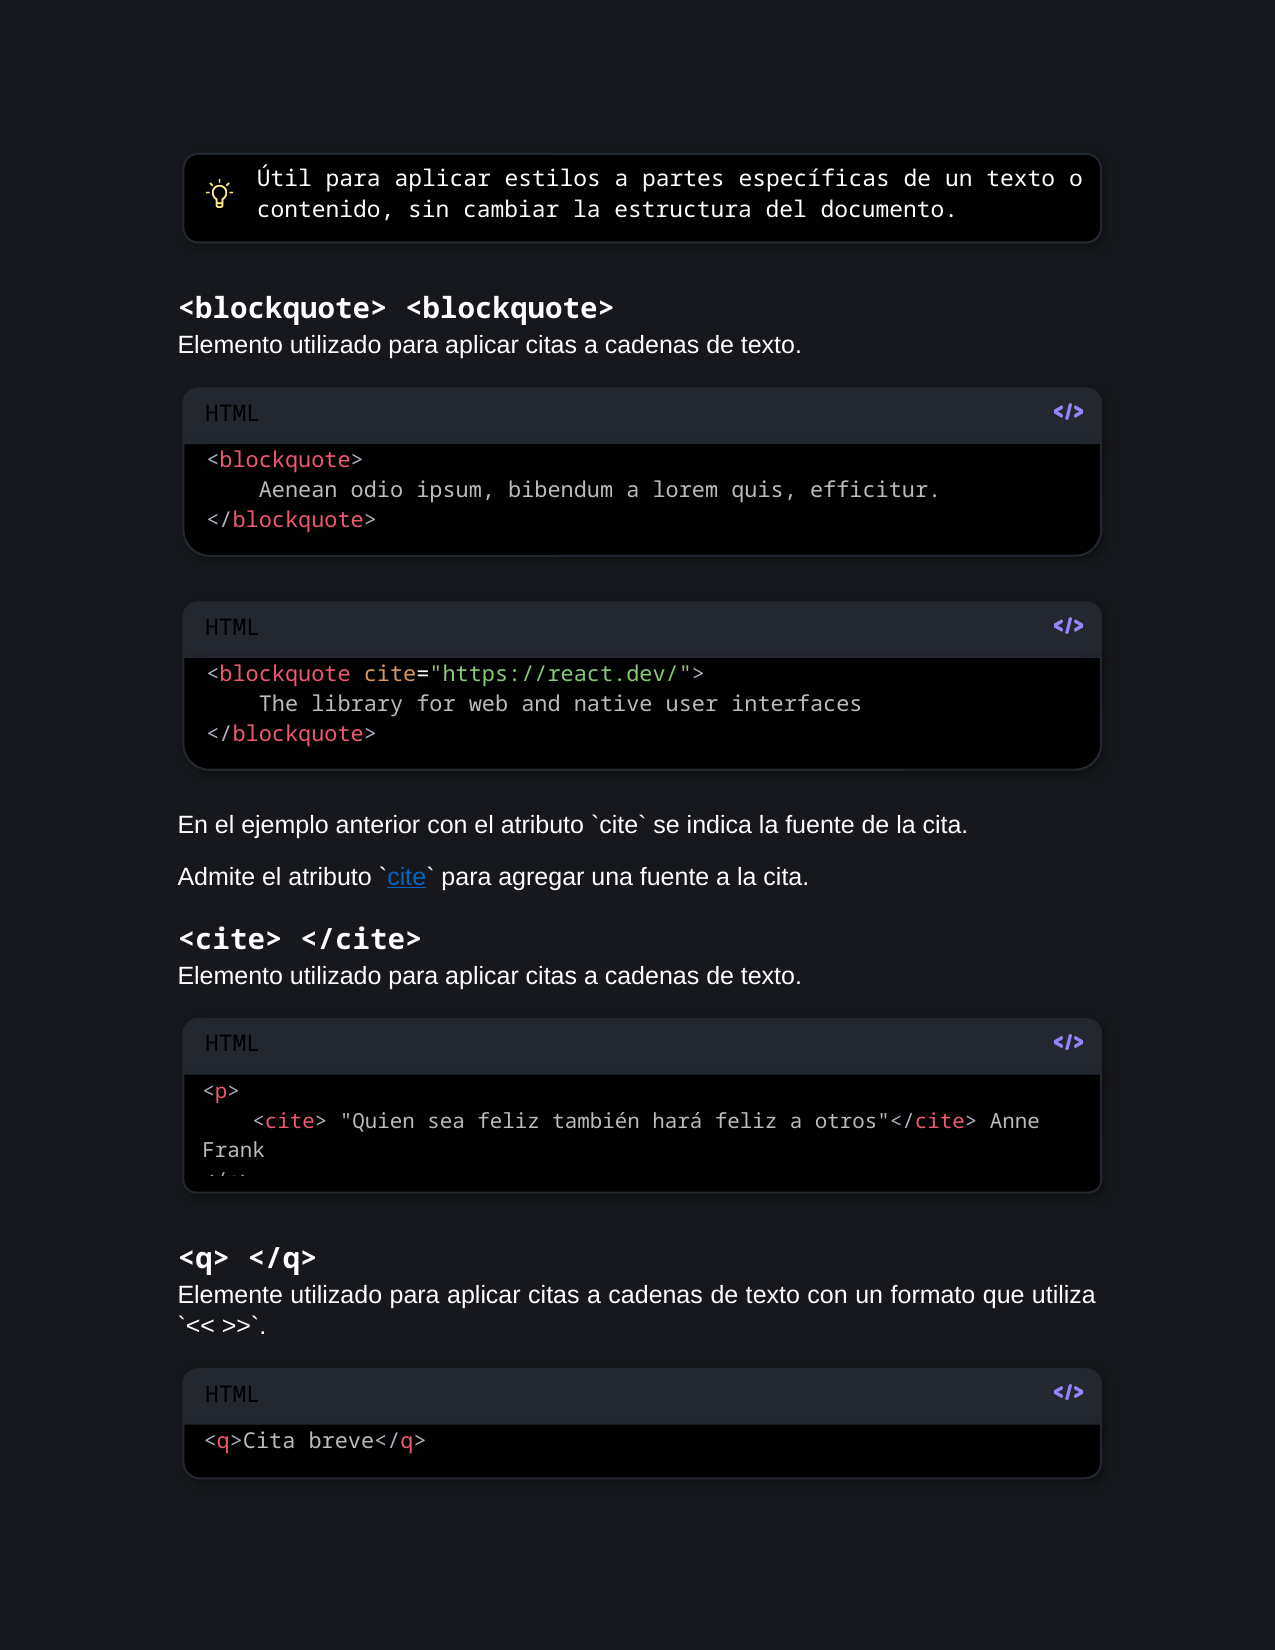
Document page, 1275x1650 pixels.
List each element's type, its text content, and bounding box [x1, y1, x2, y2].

subtitle <blockquote> <blockquote> [177, 288, 1098, 327]
subtitle <q> </q> [177, 1237, 1098, 1277]
subtitle <cite> </cite> [177, 918, 1098, 958]
text Elemento utilizado para aplicar citas a cadenas de texto. [177, 961, 1098, 990]
picture [1053, 1377, 1084, 1407]
picture [1053, 396, 1084, 427]
text Admite el atributo `cite` para agregar una fuente a la cita. [177, 862, 1098, 891]
text Elemento utilizado para aplicar citas a cadenas de texto. [177, 330, 1098, 359]
picture [1053, 610, 1084, 641]
text En el ejemplo anterior con el atributo `cite` se indica la fuente de la cita. [177, 810, 1098, 839]
text Elemente utilizado para aplicar citas a cadenas de texto con un formato que utiliza `<< >>`. [177, 1280, 1098, 1340]
picture [204, 177, 235, 208]
picture [1053, 1027, 1084, 1057]
